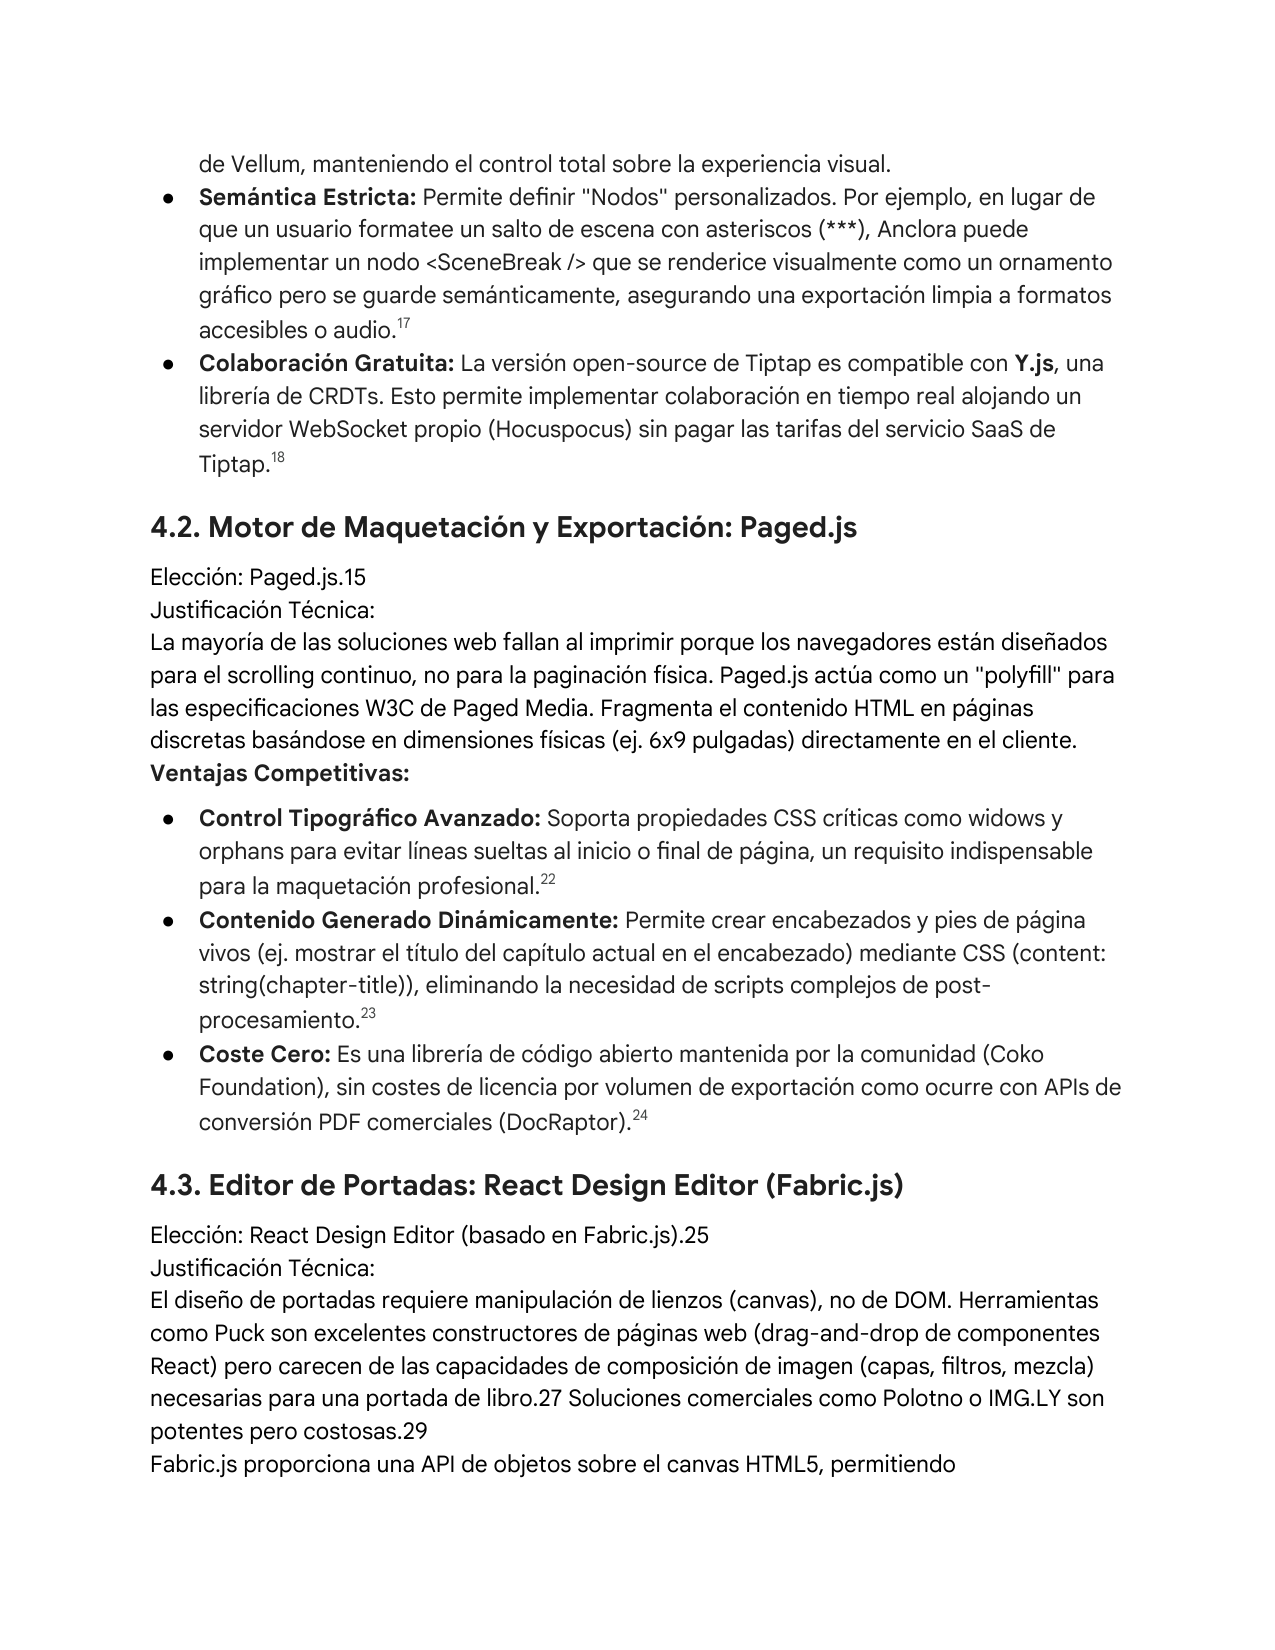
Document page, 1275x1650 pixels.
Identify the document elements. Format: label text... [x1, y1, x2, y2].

text Elección: Paged.js.15 [150, 563, 1125, 592]
text La mayoría de las soluciones web fallan al imprimir porque los navegadores están diseñados para el scrolling continuo, no para la paginación física. Paged.js actúa como un "polyfill" para las especificaciones W3C de Paged Media. Fragmenta el contenido HTML en páginas discretas basándose en dimensiones físicas (ej. 6x9 pulgadas) directamente en el cliente. [150, 628, 1125, 755]
list Semántica Estricta: Permite definir "Nodos" personalizados. Por ejemplo, en lugar de que un usuario formatee un salto de escena con asteriscos (***), Anclora puede implementar un nodo <SceneBreak /> que se renderice visualmente como un ornamento gráfico pero se guarde semánticamente, asegurando una exportación limpia a formatos accesibles o audio.17 [161, 183, 1125, 345]
subtitle 4.2. Motor de Maquetación y Exportación: Paged.js [150, 509, 1125, 546]
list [161, 150, 1125, 179]
text Justificación Técnica: [150, 596, 1125, 624]
text Ventajas Competitivas: [150, 759, 1125, 788]
text El diseño de portadas requiere manipulación de lienzos (canvas), no de DOM. Herramientas como Puck son excelentes constructores de páginas web (drag-and-drop de componentes React) pero carecen de las capacidades de composición de imagen (capas, filtros, mezcla) necesarias para una portada de libro.27 Soluciones comerciales como Polotno o IMG.LY son potentes pero costosas.29 [150, 1287, 1125, 1446]
list Control Tipográfico Avanzado: Soporta propiedades CSS críticas como widows y orphans para evitar líneas sueltas al inicio o final de página, un requisito indispensable para la maquetación profesional.22 [161, 804, 1125, 902]
list Coste Cero: Es una librería de código abierto mantenida por la comunidad (Coko Foundation), sin costes de licencia por volumen de exportación como ocurre con APIs de conversión PDF comerciales (DocRaptor).24 [161, 1040, 1125, 1138]
text Justificación Técnica: [150, 1254, 1125, 1283]
list Colaboración Gratuita: La versión open-source de Tiptap es compatible con Y.js, una librería de CRDTs. Esto permite implementar colaboración en tiempo real alojando un servidor WebSocket propio (Hocuspocus) sin pagar las tarifas del servicio SaaS de Tiptap.18 [161, 350, 1125, 479]
text Elección: React Design Editor (basado en Fabric.js).25 [150, 1221, 1125, 1250]
subtitle 4.3. Editor de Portadas: React Design Editor (Fabric.js) [150, 1167, 1125, 1203]
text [150, 1450, 1125, 1479]
list Contenido Generado Dinámicamente: Permite crear encabezados y pies de página vivos (ej. mostrar el título del capítulo actual en el encabezado) mediante CSS (content: string(chapter-title)), eliminando la necesidad de scripts complejos de post-procesamiento.23 [161, 906, 1125, 1036]
